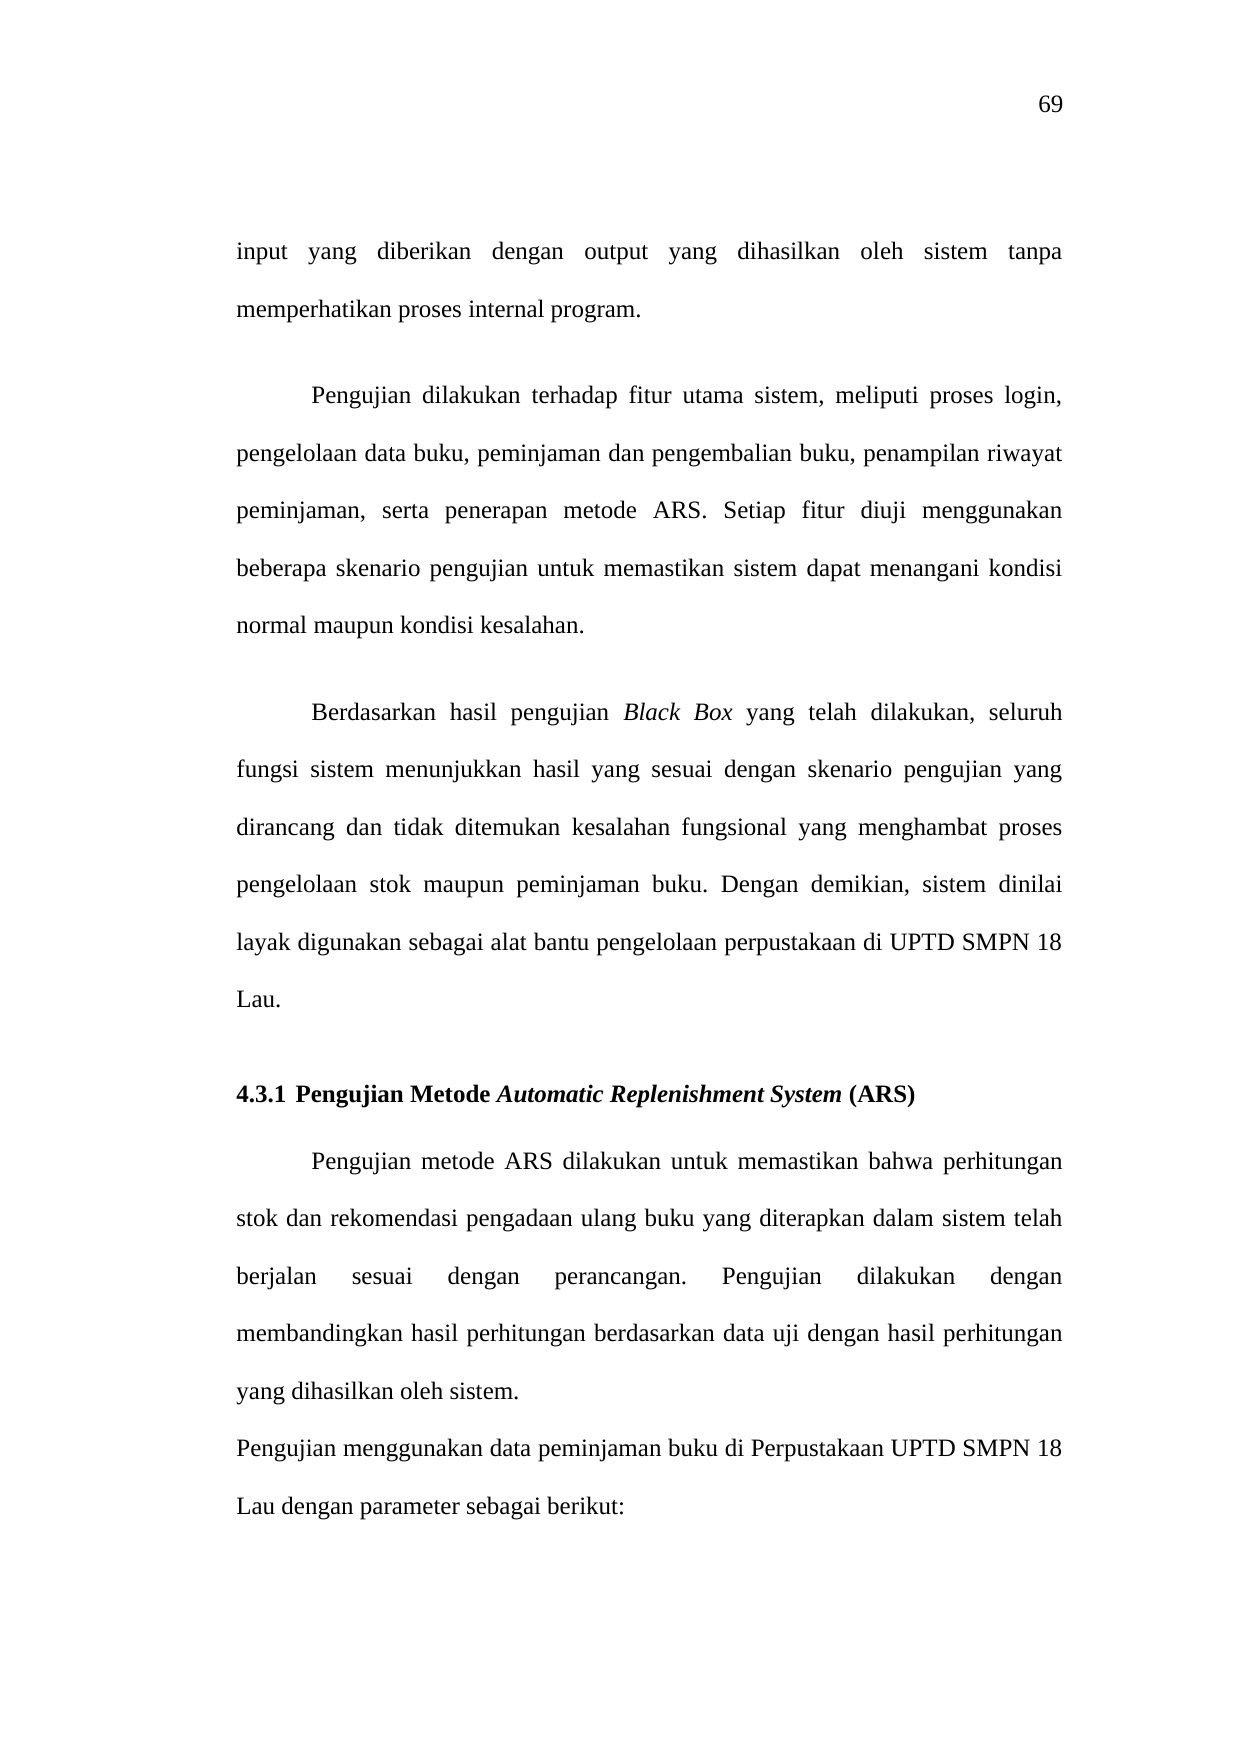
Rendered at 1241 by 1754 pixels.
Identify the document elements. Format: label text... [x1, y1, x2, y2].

text Pengujian dilakukan terhadap fitur utama sistem, meliputi proses login, pengelolaan data buku, peminjaman dan pengembalian buku, penampilan riwayat peminjaman, serta penerapan metode ARS. Setiap fitur diuji menggunakan beberapa skenario pengujian untuk memastikan sistem dapat menangani kondisi normal maupun kondisi kesalahan. [236, 380, 1063, 639]
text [236, 236, 1063, 322]
subtitle 4.3.1 Pengujian Metode Automatic Replenishment System (ARS) [236, 1079, 1063, 1108]
text Berdasarkan hasil pengujian Black Box yang telah dilakukan, seluruh fungsi sistem menunjukkan hasil yang sesuai dengan skenario pengujian yang dirancang dan tidak ditemukan kesalahan fungsional yang menghambat proses pengelolaan stok maupun peminjaman buku. Dengan demikian, sistem dinilai layak digunakan sebagai alat bantu pengelolaan perpustakaan di UPTD SMPN 18 Lau. [236, 697, 1063, 1013]
text Pengujian metode ARS dilakukan untuk memastikan bahwa perhitungan stok dan rekomendasi pengadaan ulang buku yang diterapkan dalam sistem telah berjalan sesuai dengan perancangan. Pengujian dilakukan dengan membandingkan hasil perhitungan berdasarkan data uji dengan hasil perhitungan yang dihasilkan oleh sistem. [236, 1146, 1063, 1404]
text Pengujian menggunakan data peminjaman buku di Perpustakaan UPTD SMPN 18 Lau dengan parameter sebagai berikut: [236, 1433, 1063, 1519]
